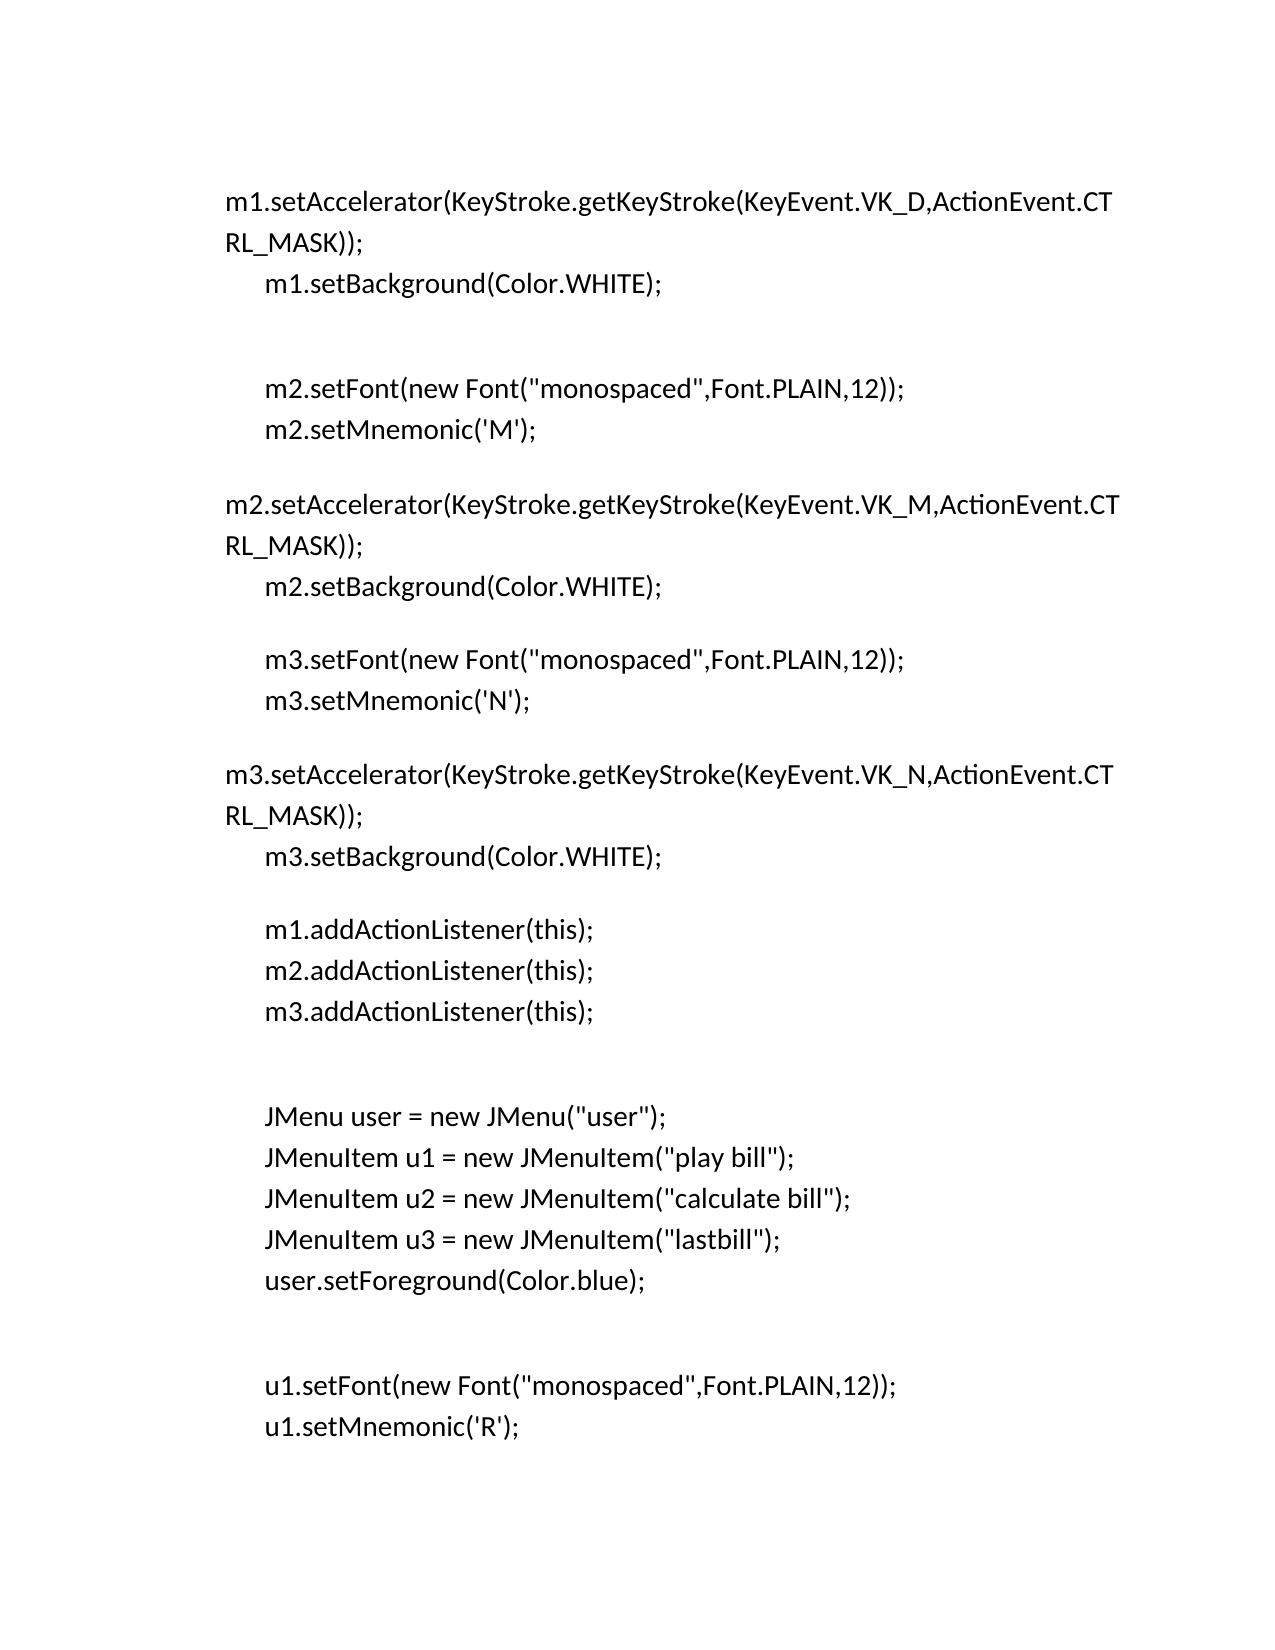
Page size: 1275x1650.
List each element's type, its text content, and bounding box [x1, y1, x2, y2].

text u1.setMnemonic('R'); [225, 1408, 1125, 1444]
text m2.addActionListener(this); [225, 952, 1125, 987]
text m3.setMnemonic('N'); [225, 682, 1125, 717]
text m1.addActionListener(this); [225, 911, 1125, 947]
text m1.setBackground(Color.WHITE); [225, 265, 1125, 301]
text user.setForeground(Color.blue); [225, 1262, 1125, 1297]
text m3.setBackground(Color.WHITE); [225, 838, 1125, 873]
text m2.setBackground(Color.WHITE); [225, 568, 1125, 603]
text m2.setAccelerator(KeyStroke.getKeyStroke(KeyEvent.VK_M,ActionEvent.CTRL_MASK)); [225, 452, 1125, 562]
text JMenuItem u1 = new JMenuItem("play bill"); [225, 1139, 1125, 1175]
text m3.addActionListener(this); [225, 993, 1125, 1028]
text m3.setAccelerator(KeyStroke.getKeyStroke(KeyEvent.VK_N,ActionEvent.CTRL_MASK)); [225, 723, 1125, 832]
text u1.setFont(new Font("monospaced",Font.PLAIN,12)); [225, 1367, 1125, 1403]
text m3.setFont(new Font("monospaced",Font.PLAIN,12)); [225, 641, 1125, 676]
text JMenu user = new JMenu("user"); [225, 1098, 1125, 1134]
text m2.setFont(new Font("monospaced",Font.PLAIN,12)); [225, 371, 1125, 406]
text JMenuItem u2 = new JMenuItem("calculate bill"); [225, 1180, 1125, 1216]
text JMenuItem u3 = new JMenuItem("lastbill"); [225, 1221, 1125, 1257]
text m2.setMnemonic('M'); [225, 411, 1125, 447]
text m1.setAccelerator(KeyStroke.getKeyStroke(KeyEvent.VK_D,ActionEvent.CTRL_MASK)); [225, 150, 1125, 260]
